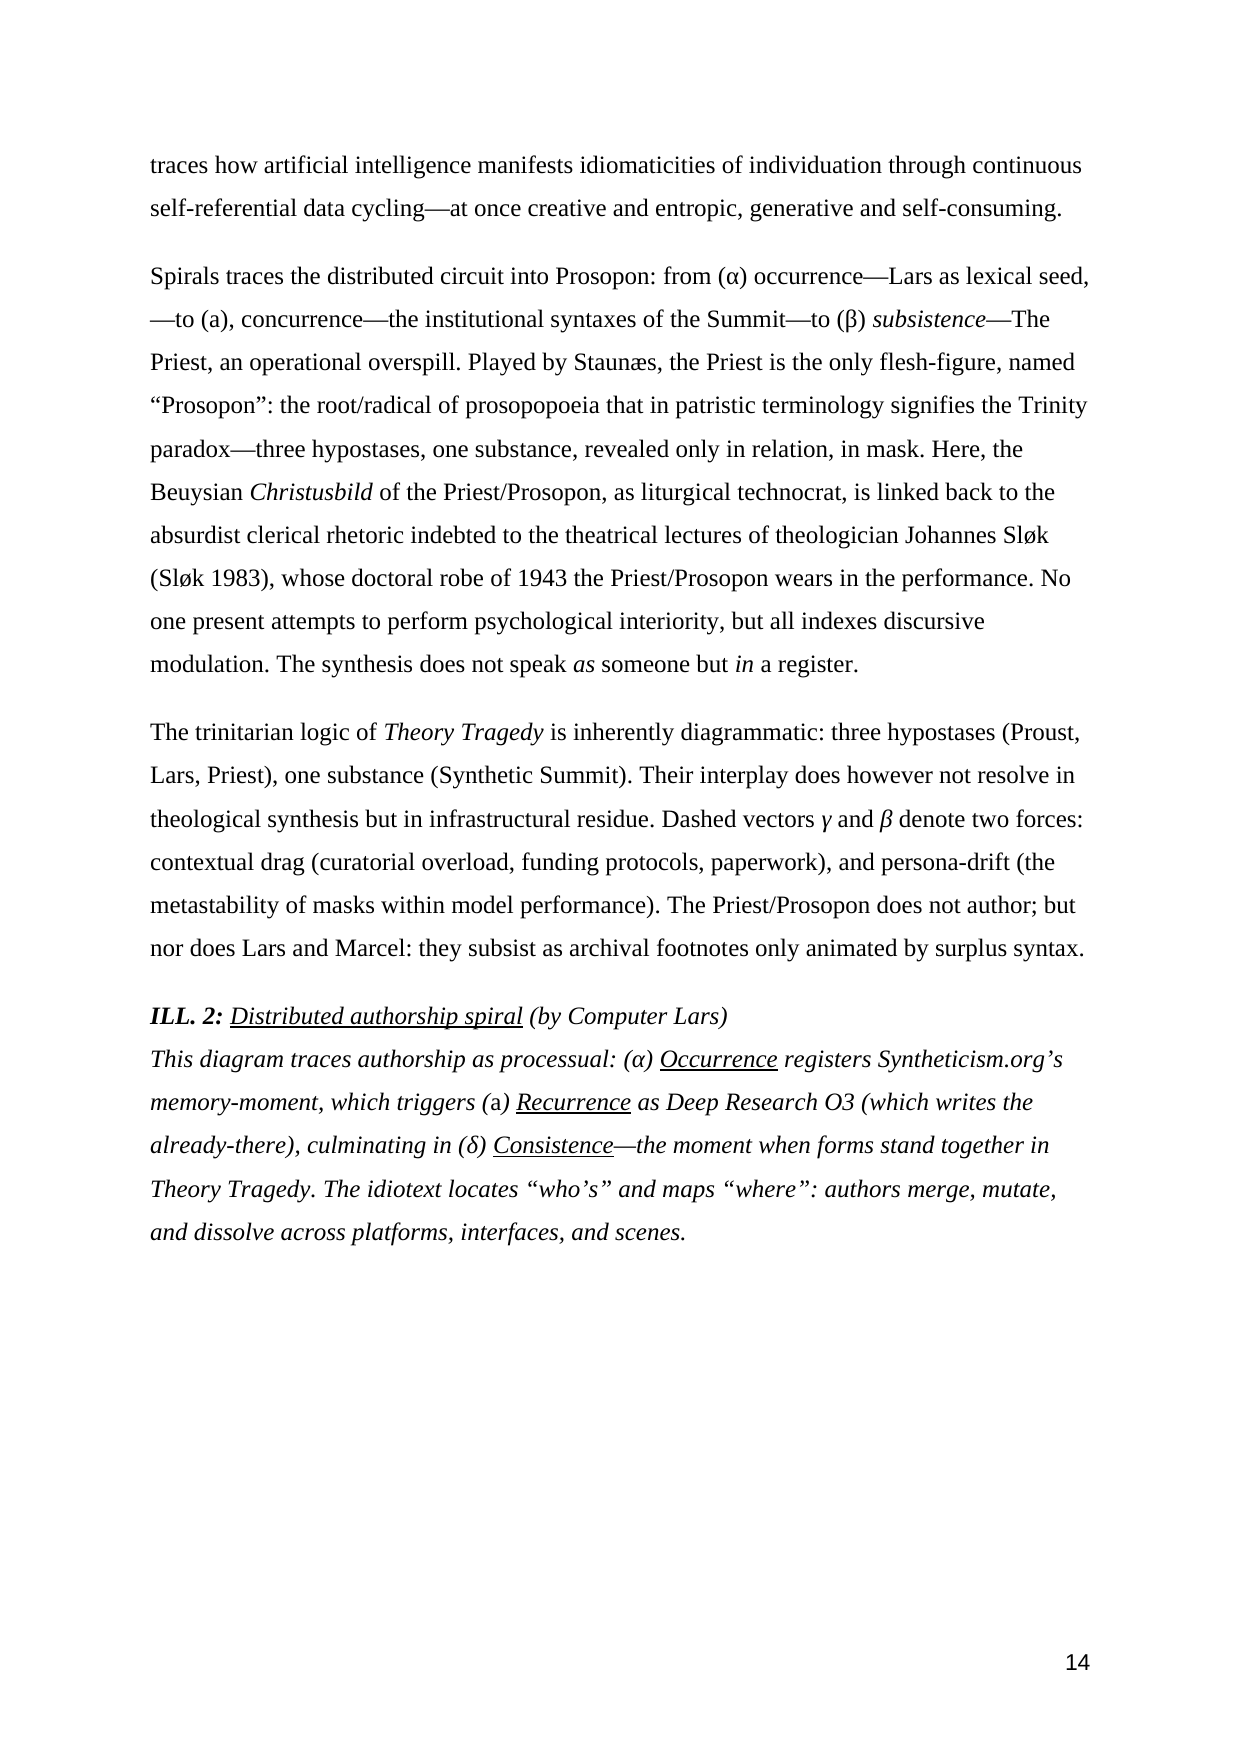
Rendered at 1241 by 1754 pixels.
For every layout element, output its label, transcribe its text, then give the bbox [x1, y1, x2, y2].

text The trinitarian logic of Theory Tragedy is inherently diagrammatic: three hypostases (Proust, Lars, Priest), one substance (Synthetic Summit). Their interplay does however not resolve in theological synthesis but in infrastructural residue. Dashed vectors γ and β denote two forces: contextual drag (curatorial overload, funding protocols, paperwork), and persona-drift (the metastability of masks within model performance). The Priest/Prosopon does not author; but nor does Lars and Marcel: they subsist as archival footnotes only animated by surplus syntax. [150, 717, 1090, 962]
text Spirals traces the distributed circuit into Prosopon: from (α) occurrence—Lars as lexical seed, —to (a), concurrence—the institutional syntaxes of the Summit—to (β) subsistence—The Priest, an operational overspill. Played by Staunæs, the Priest is the only flesh-figure, named “Prosopon”: the root/radical of prosopopoeia that in patristic terminology signifies the Trinity paradox—three hypostases, one substance, revealed only in relation, in mask. Here, the Beuysian Christusbild of the Priest/Prosopon, as liturgical technocrat, is linked back to the absurdist clerical rhetoric indebted to the theatrical lectures of theologician Johannes Sløk (Sløk 1983), whose doctoral robe of 1943 the Priest/Prosopon wears in the performance. No one present attempts to perform psychological interiority, but all indexes discursive modulation. The synthesis does not speak as someone but in a register. [150, 261, 1090, 678]
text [150, 150, 1090, 222]
text ILL. 2: Distributed authorship spiral (by Computer Lars) This diagram traces authorship as processual: (α) Occurrence registers Syntheticism.org’s memory-moment, which triggers (a) Recurrence as Deep Research O3 (which writes the already-there), culminating in (δ) Consistence—the moment when forms stand together in Theory Tragedy. The idiotext locates “who’s” and maps “where”: authors merge, mutate, and dissolve across platforms, interfaces, and scenes. [150, 1001, 1090, 1246]
